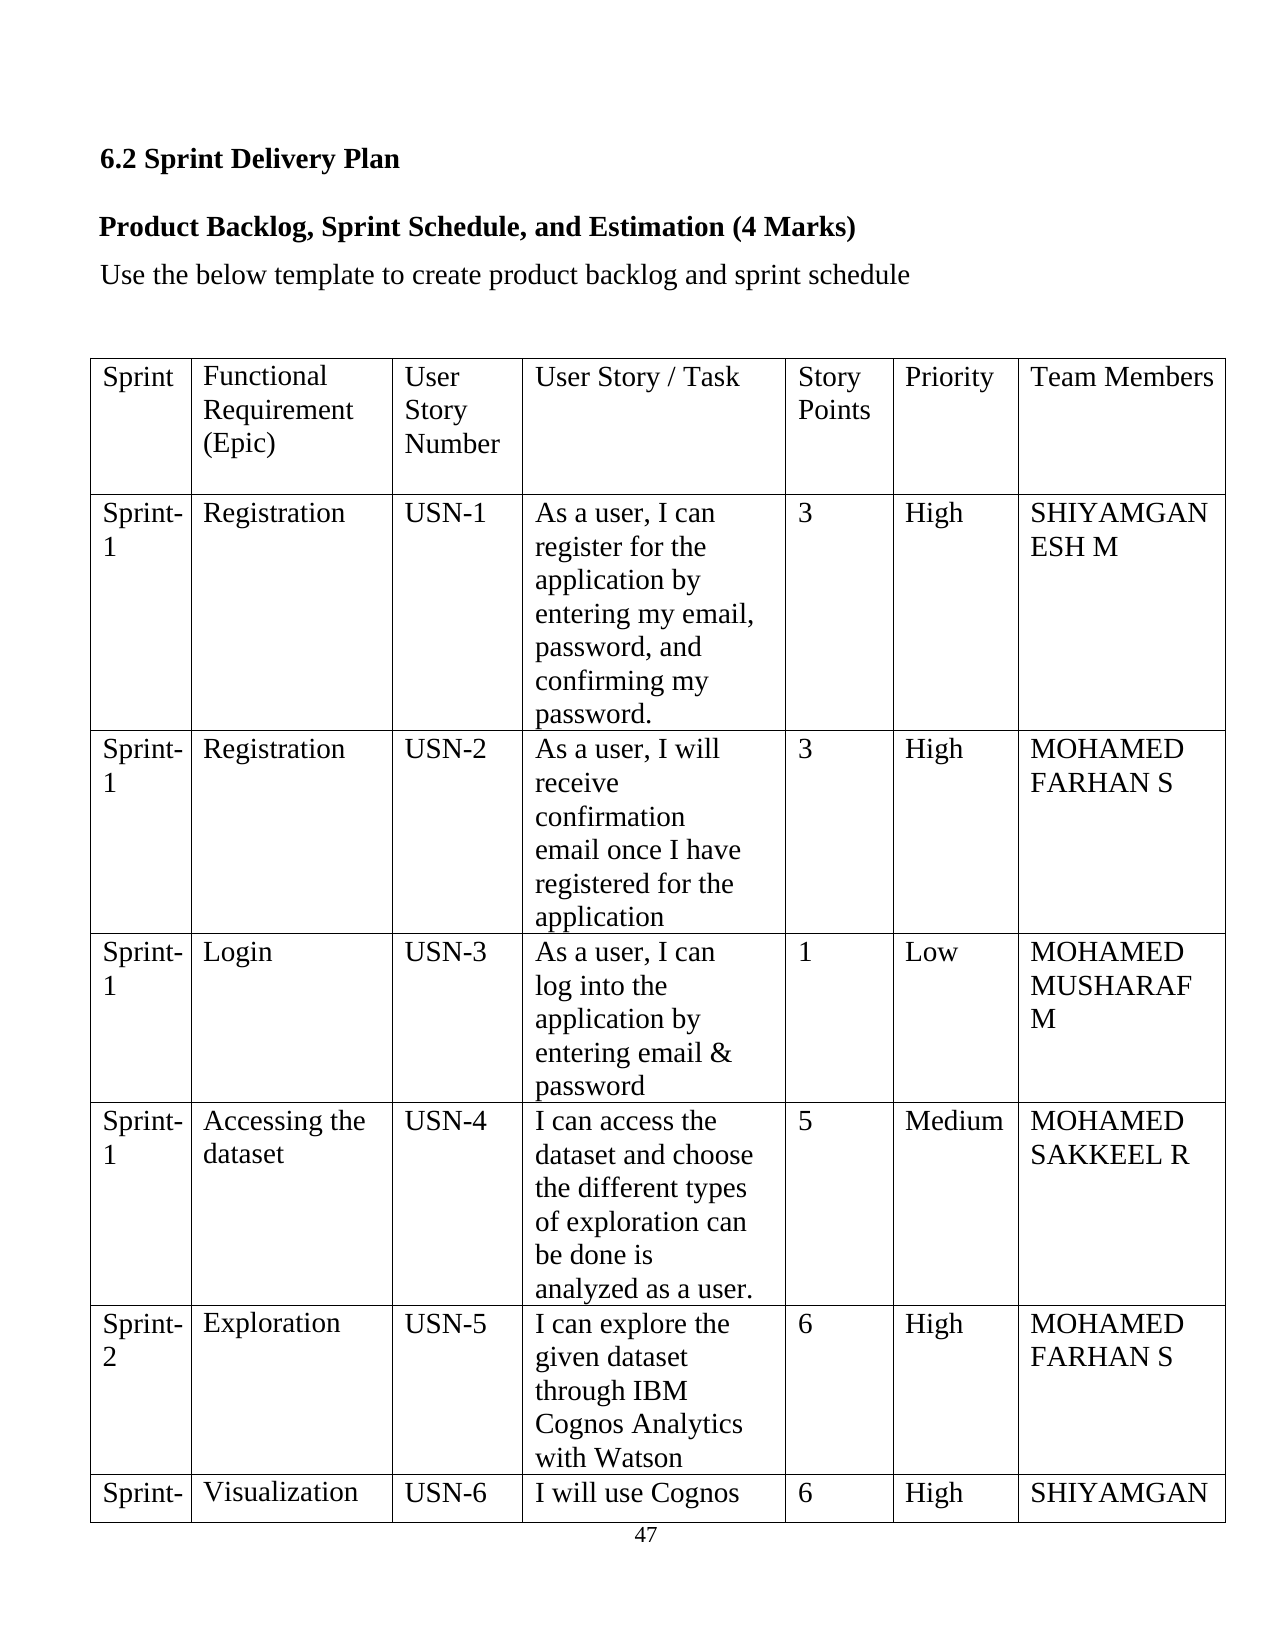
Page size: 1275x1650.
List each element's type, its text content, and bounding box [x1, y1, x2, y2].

table_cell USN-2 [393, 731, 522, 933]
table_cell SHIYAMGANESH M [1019, 1475, 1225, 1522]
table_cell Visualization [192, 1475, 392, 1522]
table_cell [523, 1475, 785, 1522]
table_cell MOHAMED SAKKEEL R [1019, 1103, 1225, 1304]
table_cell Sprint-1 [91, 1103, 191, 1304]
table_header User Story Number [393, 359, 522, 494]
table_cell I can access the dataset and choose the different types of exploration can be done is analyzed as a user. [523, 1103, 785, 1304]
table_header Functional Requirement (Epic) [192, 359, 392, 494]
table_cell High [894, 495, 1018, 730]
table_cell USN-3 [393, 934, 522, 1102]
table_cell High [894, 1475, 1018, 1522]
table_cell High [894, 1306, 1018, 1473]
table_cell Sprint-1 [91, 731, 191, 933]
table_header User Story / Task [523, 359, 785, 494]
table_header Team Members [1019, 359, 1225, 494]
table_cell USN-6 [393, 1475, 522, 1522]
table_cell High [894, 731, 1018, 933]
table_cell Medium [894, 1103, 1018, 1304]
table_cell Sprint-1 [91, 934, 191, 1102]
table_cell Registration [192, 731, 392, 933]
table_cell 1 [786, 934, 893, 1102]
table_header Sprint [91, 359, 191, 494]
table_cell MOHAMED MUSHARAF M [1019, 934, 1225, 1102]
text Product Backlog, Sprint Schedule, and Estimation (4 Marks) [98, 209, 1275, 242]
table_cell As a user, I will receive confirmation email once I have registered for the application [523, 731, 785, 933]
table_cell Login [192, 934, 392, 1102]
table_cell Sprint-2 [91, 1475, 191, 1522]
table_cell Low [894, 934, 1018, 1102]
table_cell As a user, I can register for the application by entering my email, password, and confirming my password. [523, 495, 785, 730]
table_cell Accessing the dataset [192, 1103, 392, 1304]
table_cell 3 [786, 495, 893, 730]
table_cell 6 [786, 1306, 893, 1473]
table_cell MOHAMED FARHAN S [1019, 731, 1225, 933]
table_header Story Points [786, 359, 893, 494]
table_cell MOHAMED FARHAN S [1019, 1306, 1225, 1473]
table_cell USN-1 [393, 495, 522, 730]
table_cell As a user, I can log into the application by entering email & password [523, 934, 785, 1102]
text Use the below template to create product backlog and sprint schedule [100, 257, 1275, 290]
table_header Priority [894, 359, 1018, 494]
table_cell Sprint-2 [91, 1306, 191, 1473]
table_cell 6 [786, 1475, 893, 1522]
table_cell USN-4 [393, 1103, 522, 1304]
table_cell Registration [192, 495, 392, 730]
table_cell USN-5 [393, 1306, 522, 1473]
subtitle Sprint Delivery Plan [100, 141, 1275, 175]
table_cell 5 [786, 1103, 893, 1304]
table_cell I can explore the given dataset through IBM Cognos Analytics with Watson [523, 1306, 785, 1473]
table_cell Sprint-1 [91, 495, 191, 730]
table_cell Exploration [192, 1306, 392, 1473]
table_cell SHIYAMGANESH M [1019, 495, 1225, 730]
table_cell 3 [786, 731, 893, 933]
